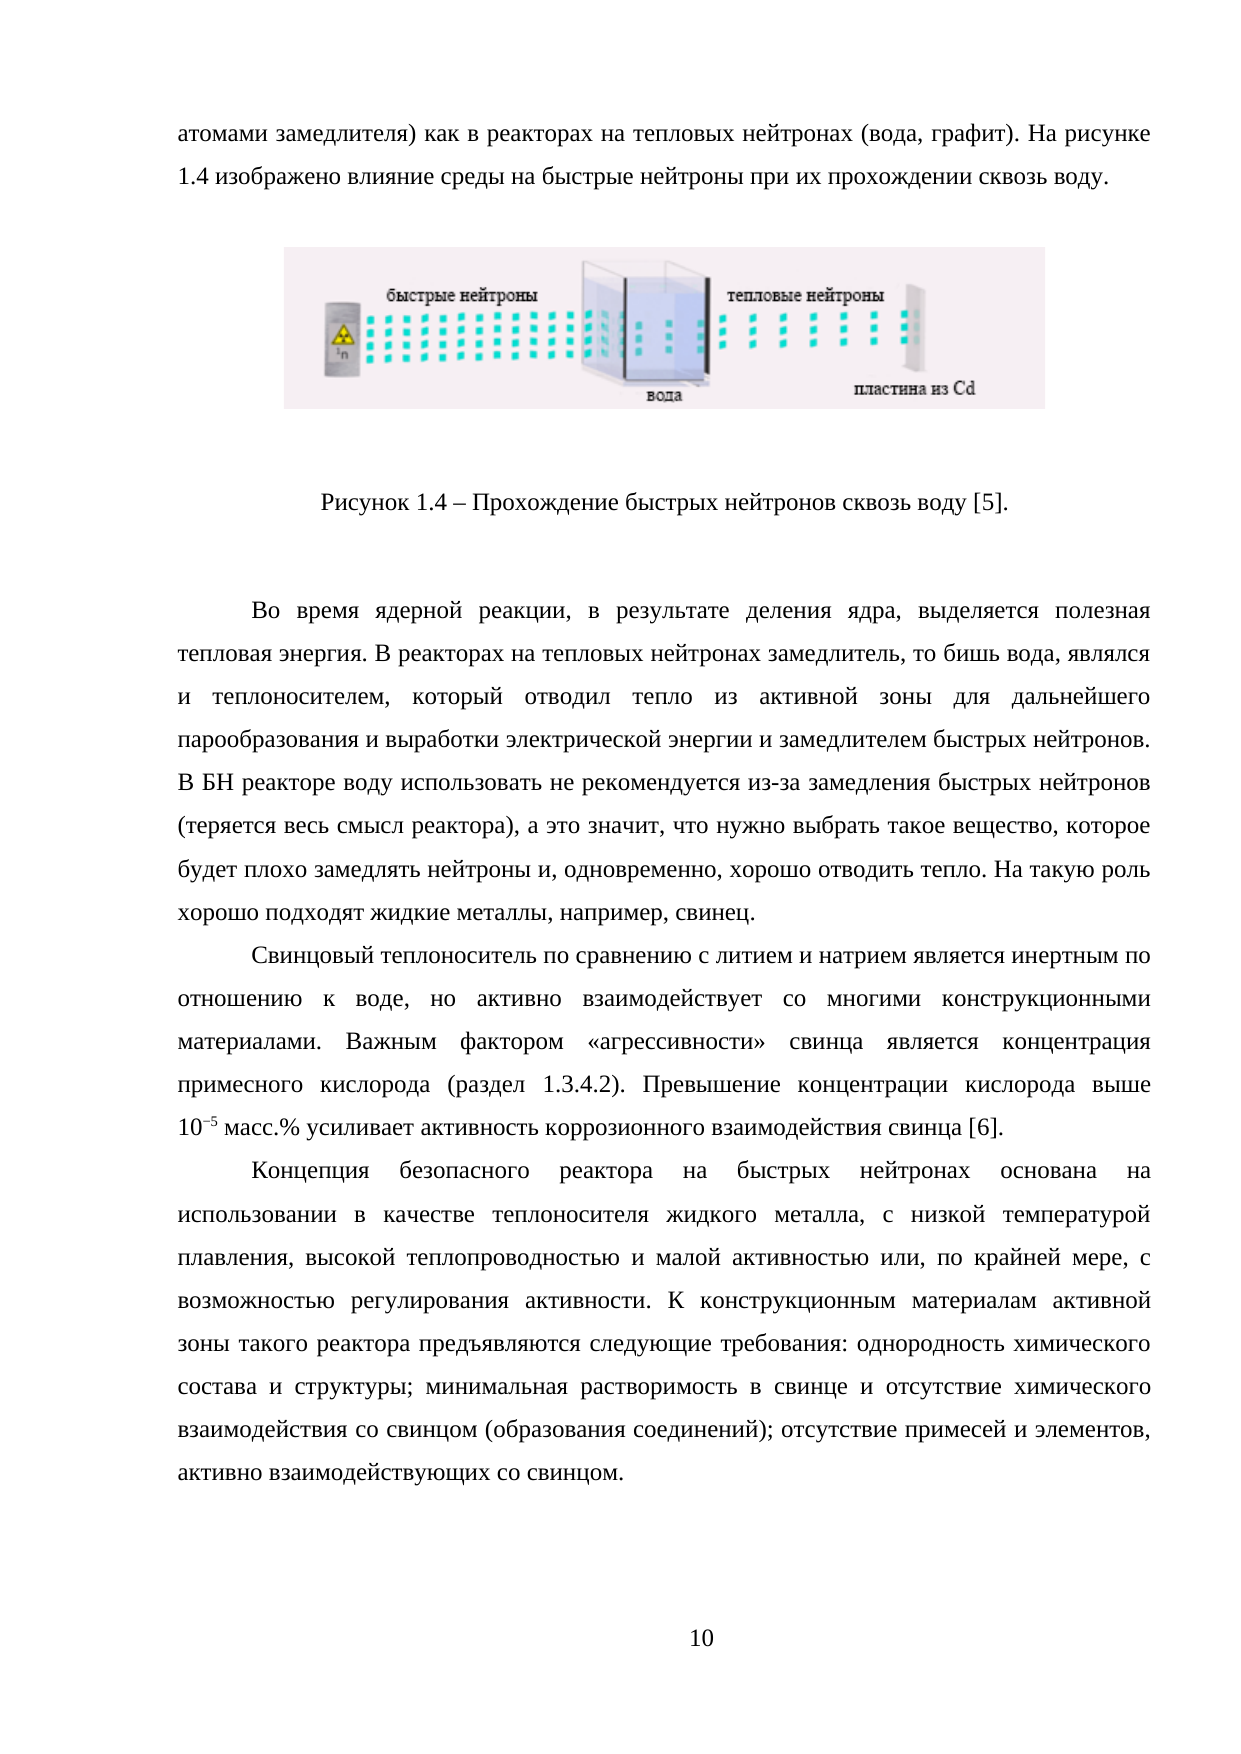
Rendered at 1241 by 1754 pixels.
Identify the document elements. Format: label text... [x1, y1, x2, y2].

picture [283, 247, 1046, 409]
text Во время ядерной реакции, в результате деления ядра, выделяется полезная тепловая энергия. В реакторах на тепловых нейтронах замедлитель, то бишь вода, являлся и теплоносителем, который отводил тепло из активной зоны для дальнейшего парообразования и выработки электрической энергии и замедлителем быстрых нейтронов. В БН реакторе воду использовать не рекомендуется из-за замедления быстрых нейтронов (теряется весь смысл реактора), а это значит, что нужно выбрать такое вещество, которое будет плохо замедлять нейтроны и, одновременно, хорошо отводить тепло. На такую роль хорошо подходят жидкие металлы, например, свинец. [177, 595, 1152, 926]
text Рисунок 1.4 – Прохождение быстрых нейтронов сквозь воду [5]. [177, 487, 1152, 516]
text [177, 118, 1152, 190]
text Свинцовый теплоноситель по сравнению с литием и натрием является инертным по отношению к воде, но активно взаимодействует со многими конструкционными материалами. Важным фактором «агрессивности» свинца является концентрация примесного кислорода (раздел 1.3.4.2). Превышение концентрации кислорода выше 10−5 масс.% усиливает активность коррозионного взаимодействия свинца [6]. [177, 940, 1152, 1141]
text Концепция безопасного реактора на быстрых нейтронах основана на использовании в качестве теплоносителя жидкого металла, с низкой температурой плавления, высокой теплопроводностью и малой активностью или, по крайней мере, с возможностью регулирования активности. К конструкционным материалам активной зоны такого реактора предъявляются следующие требования: однородность химического состава и структуры; минимальная растворимость в свинце и отсутствие химического взаимодействия со свинцом (образования соединений); отсутствие примесей и элементов, активно взаимодействующих со свинцом. [177, 1156, 1152, 1486]
